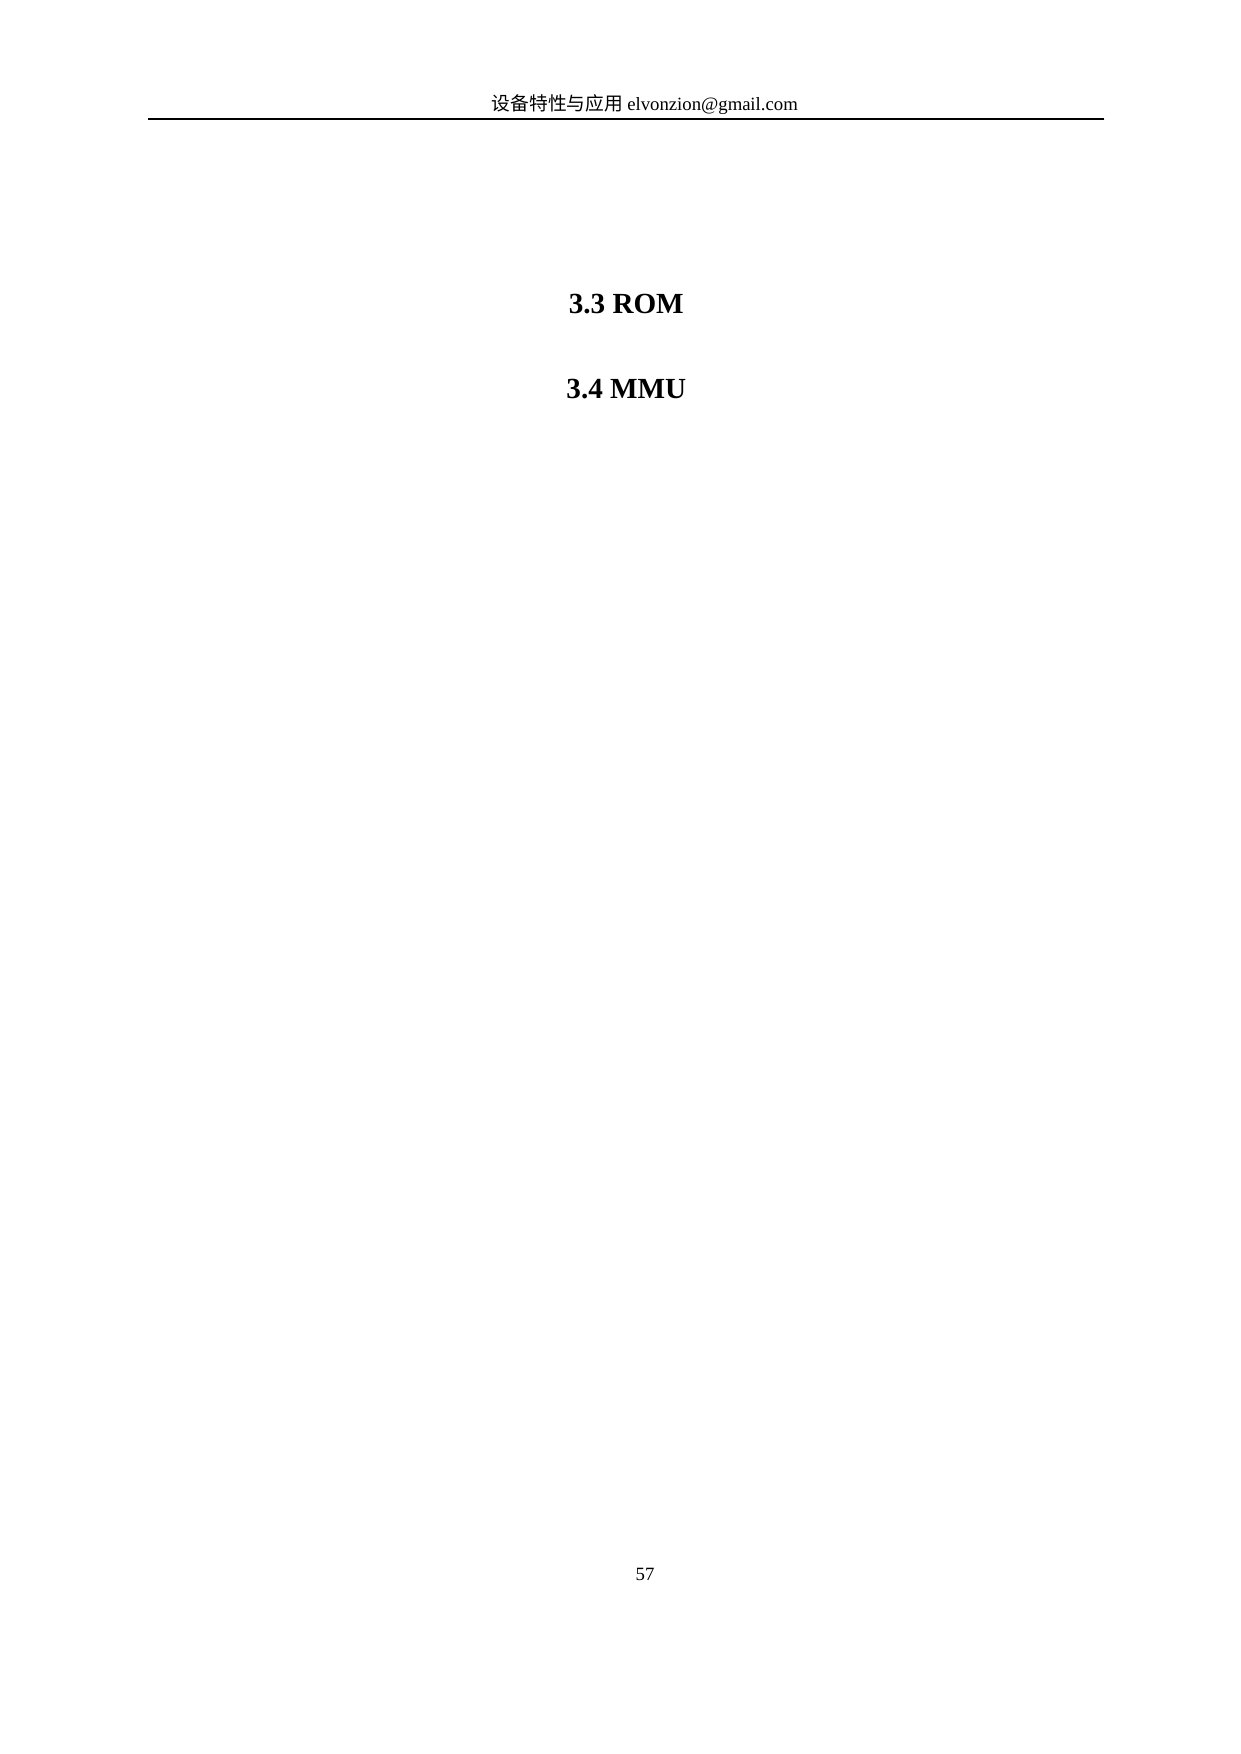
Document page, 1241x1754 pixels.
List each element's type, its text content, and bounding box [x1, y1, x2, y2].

subtitle ROM [148, 286, 1104, 320]
subtitle MMU [148, 371, 1104, 405]
